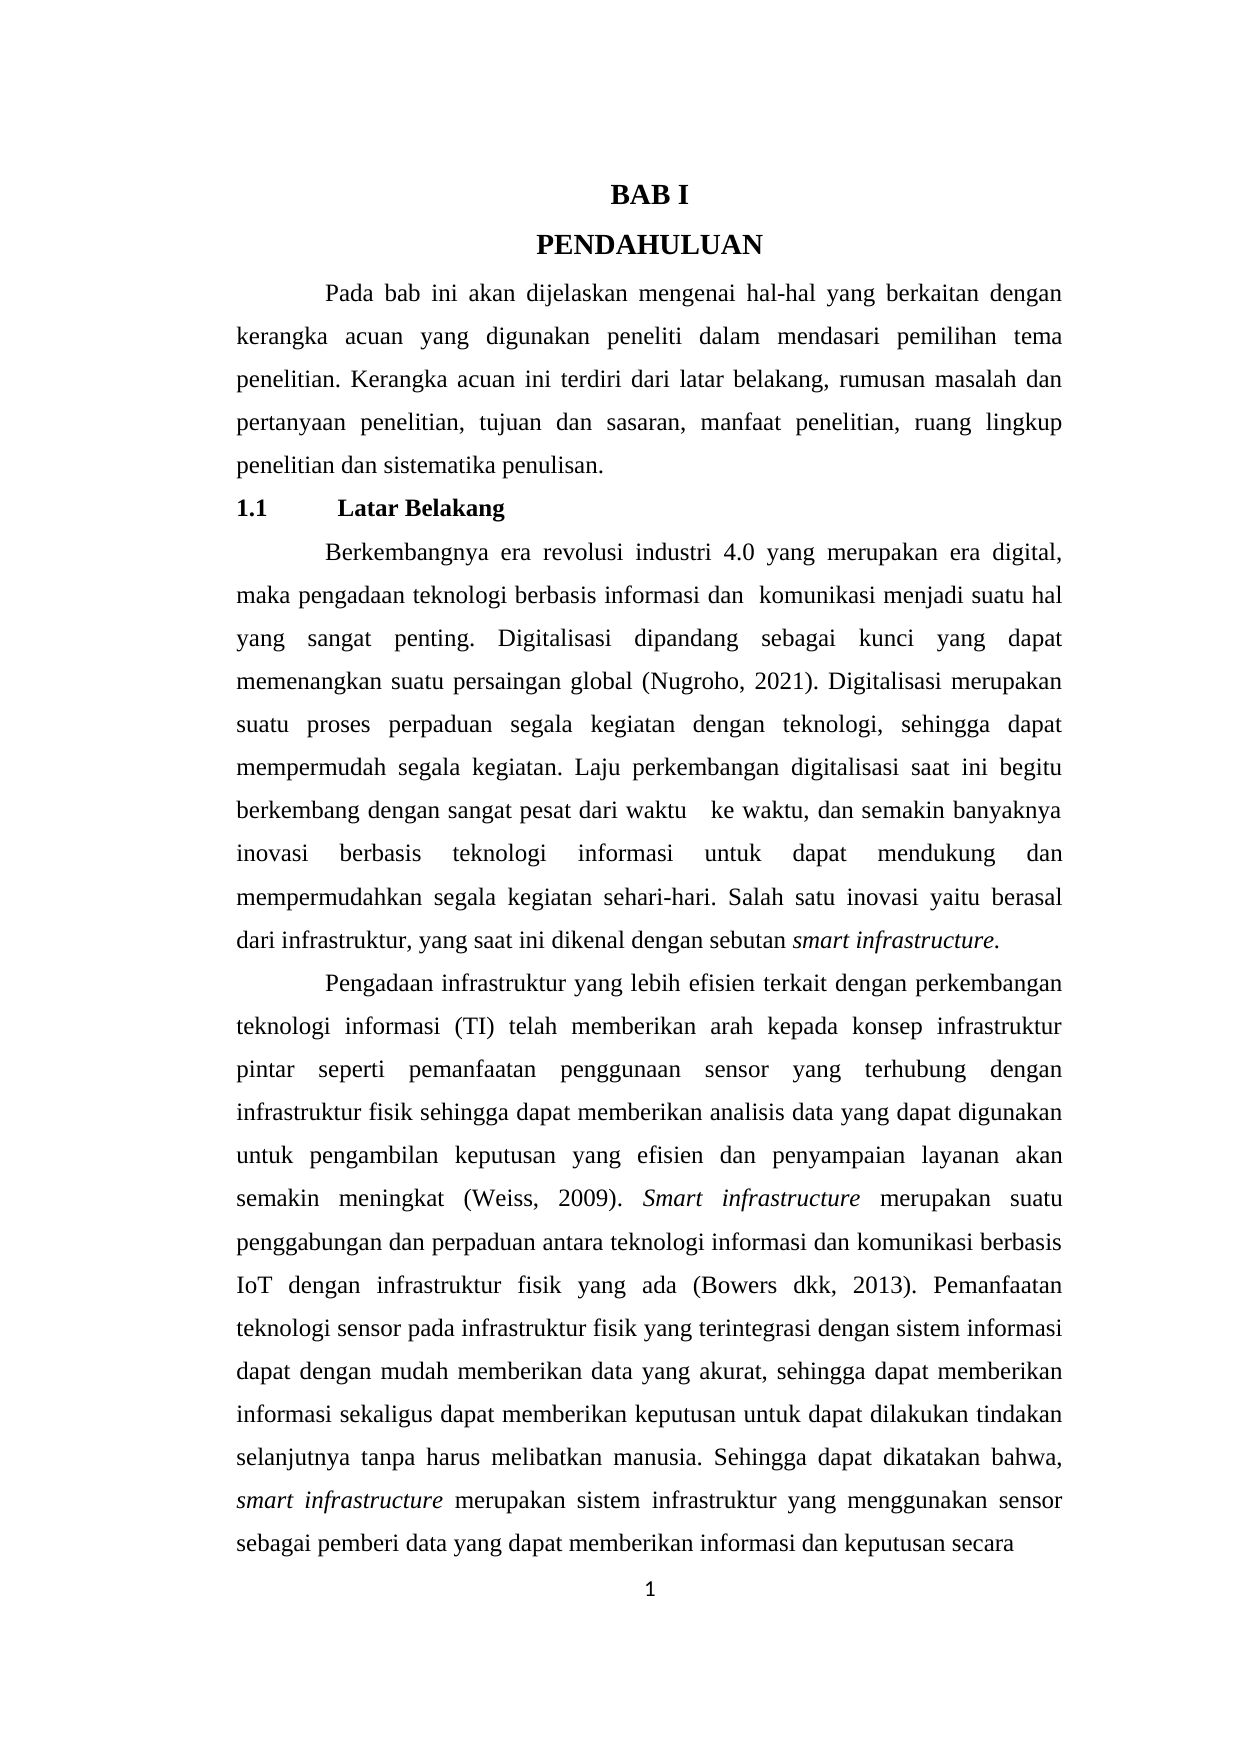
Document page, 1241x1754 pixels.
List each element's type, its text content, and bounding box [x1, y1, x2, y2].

text Pada bab ini akan dijelaskan mengenai hal-hal yang berkaitan dengan kerangka acuan yang digunakan peneliti dalam mendasari pemilihan tema penelitian. Kerangka acuan ini terdiri dari latar belakang, rumusan masalah dan pertanyaan penelitian, tujuan dan sasaran, manfaat penelitian, ruang lingkup penelitian dan sistematika penulisan. [236, 278, 1063, 479]
subtitle BAB I [236, 177, 1063, 211]
subtitle Latar Belakang [236, 493, 1063, 522]
subtitle PENDAHULUAN [236, 227, 1063, 261]
text Pengadaan infrastruktur yang lebih efisien terkait dengan perkembangan teknologi informasi (TI) telah memberikan arah kepada konsep infrastruktur pintar seperti pemanfaatan penggunaan sensor yang terhubung dengan infrastruktur fisik sehingga dapat memberikan analisis data yang dapat digunakan untuk pengambilan keputusan yang efisien dan penyampaian layanan akan semakin meningkat (Weiss, 2009). Smart infrastructure merupakan suatu penggabungan dan perpaduan antara teknologi informasi dan komunikasi berbasis IoT dengan infrastruktur fisik yang ada (Bowers dkk, 2013). Pemanfaatan teknologi sensor pada infrastruktur fisik yang terintegrasi dengan sistem informasi dapat dengan mudah memberikan data yang akurat, sehingga dapat memberikan informasi sekaligus dapat memberikan keputusan untuk dapat dilakukan tindakan selanjutnya tanpa harus melibatkan manusia. Sehingga dapat dikatakan bahwa, smart infrastructure merupakan sistem infrastruktur yang menggunakan sensor sebagai pemberi data yang dapat memberikan informasi dan keputusan secara [236, 968, 1063, 1557]
text Berkembangnya era revolusi industri 4.0 yang merupakan era digital, maka pengadaan teknologi berbasis informasi dan komunikasi menjadi suatu hal yang sangat penting. Digitalisasi dipandang sebagai kunci yang dapat memenangkan suatu persaingan global (Nugroho, 2021). Digitalisasi merupakan suatu proses perpaduan segala kegiatan dengan teknologi, sehingga dapat mempermudah segala kegiatan. Laju perkembangan digitalisasi saat ini begitu berkembang dengan sangat pesat dari waktu ke waktu, dan semakin banyaknya inovasi berbasis teknologi informasi untuk dapat mendukung dan mempermudahkan segala kegiatan sehari-hari. Salah satu inovasi yaitu berasal dari infrastruktur, yang saat ini dikenal dengan sebutan smart infrastructure. [236, 537, 1063, 953]
